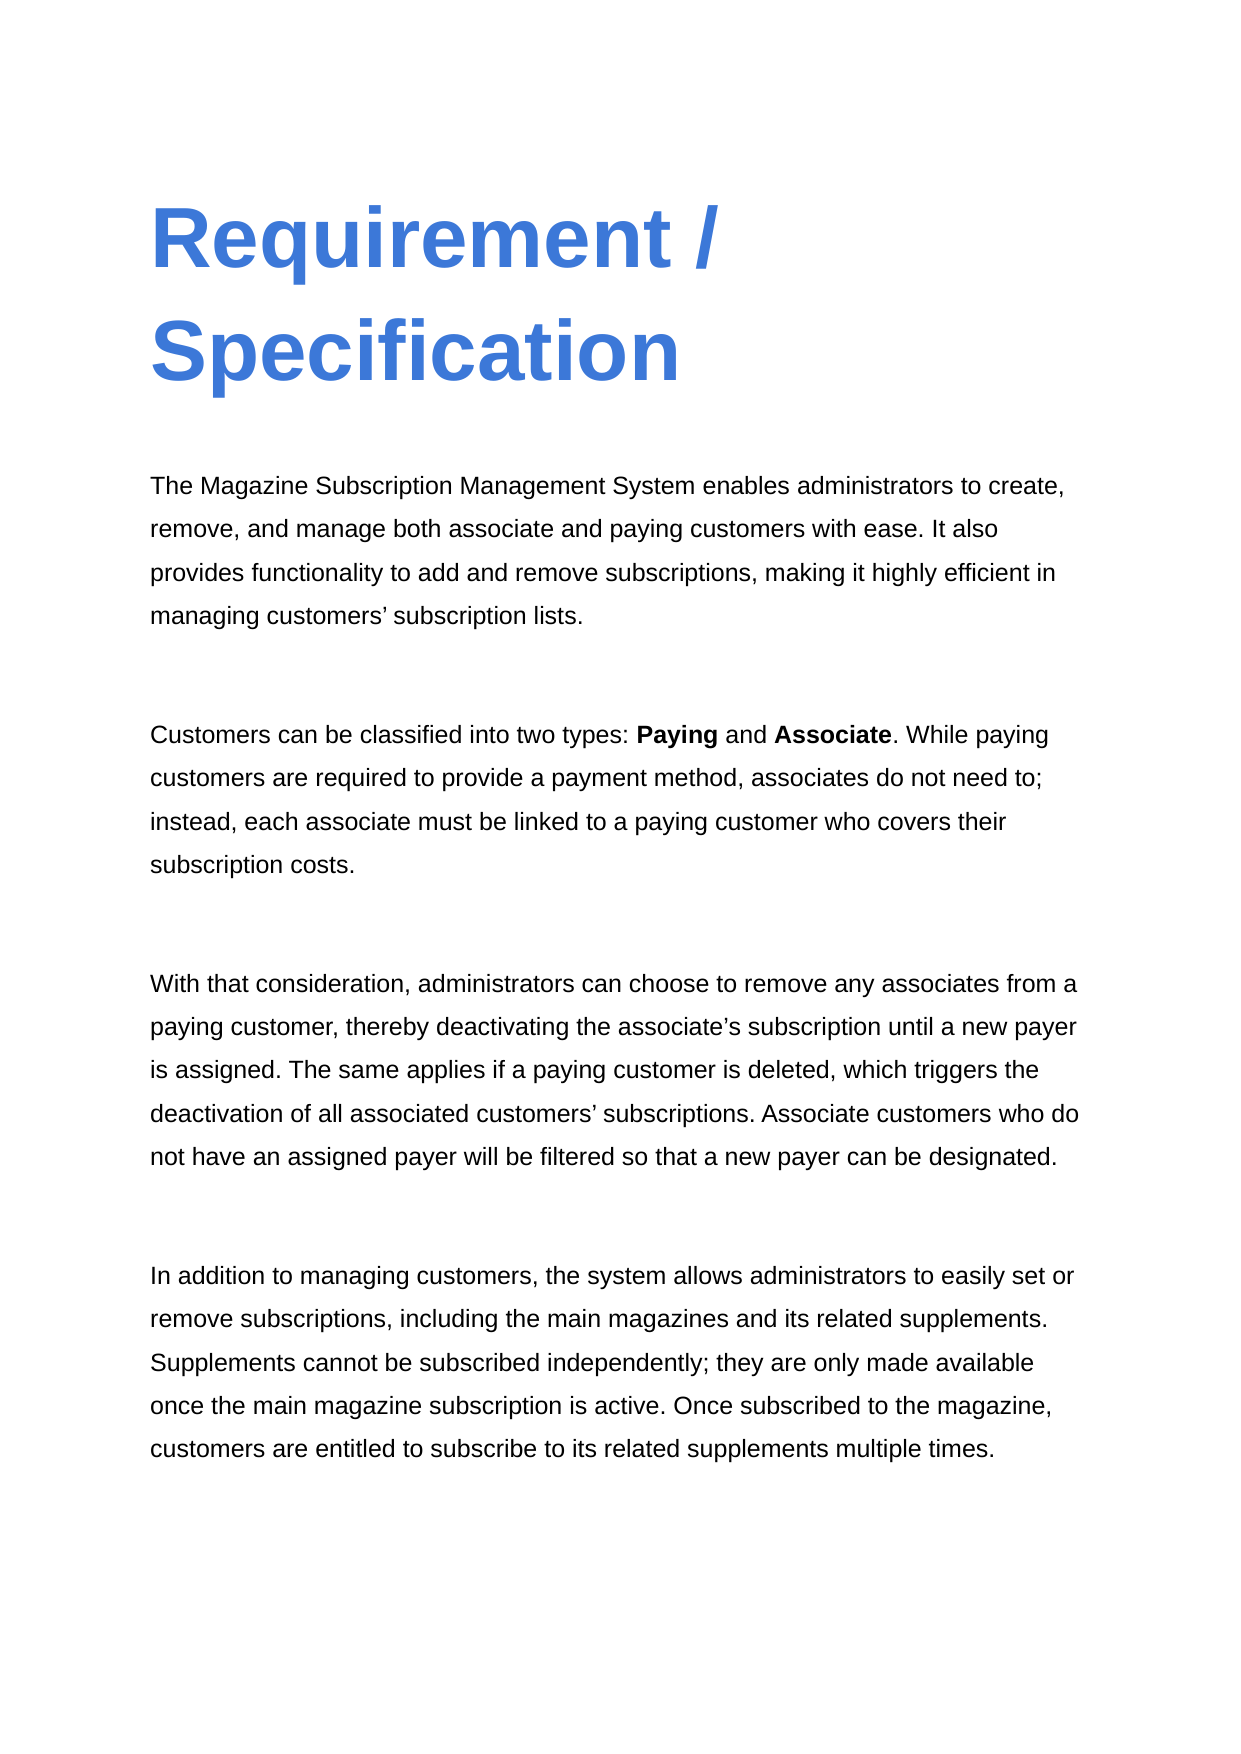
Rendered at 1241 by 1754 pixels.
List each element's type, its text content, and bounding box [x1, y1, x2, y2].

text Customers can be classified into two types: Paying and Associate. While paying customers are required to provide a payment method, associates do not need to; instead, each associate must be linked to a paying customer who covers their subscription costs. [150, 720, 1090, 878]
text The Magazine Subscription Management System enables administrators to create, remove, and manage both associate and paying customers with ease. It also provides functionality to add and remove subscriptions, making it highly efficient in managing customers’ subscription lists. [150, 471, 1090, 629]
text With that consideration, administrators can choose to remove any associates from a paying customer, thereby deactivating the associate’s subscription until a new payer is assigned. The same applies if a paying customer is deleted, which triggers the deactivation of all associated customers’ subscriptions. Associate customers who do not have an assigned payer will be filtered so that a new payer can be designated. [150, 969, 1090, 1171]
subtitle Requirement / Specification [150, 187, 1090, 399]
text In addition to managing customers, the system allows administrators to easily set or remove subscriptions, including the main magazines and its related supplements. Supplements cannot be subscribed independently; they are only made available once the main magazine subscription is active. Once subscribed to the magazine, customers are entitled to subscribe to its related supplements multiple times. [150, 1261, 1090, 1463]
